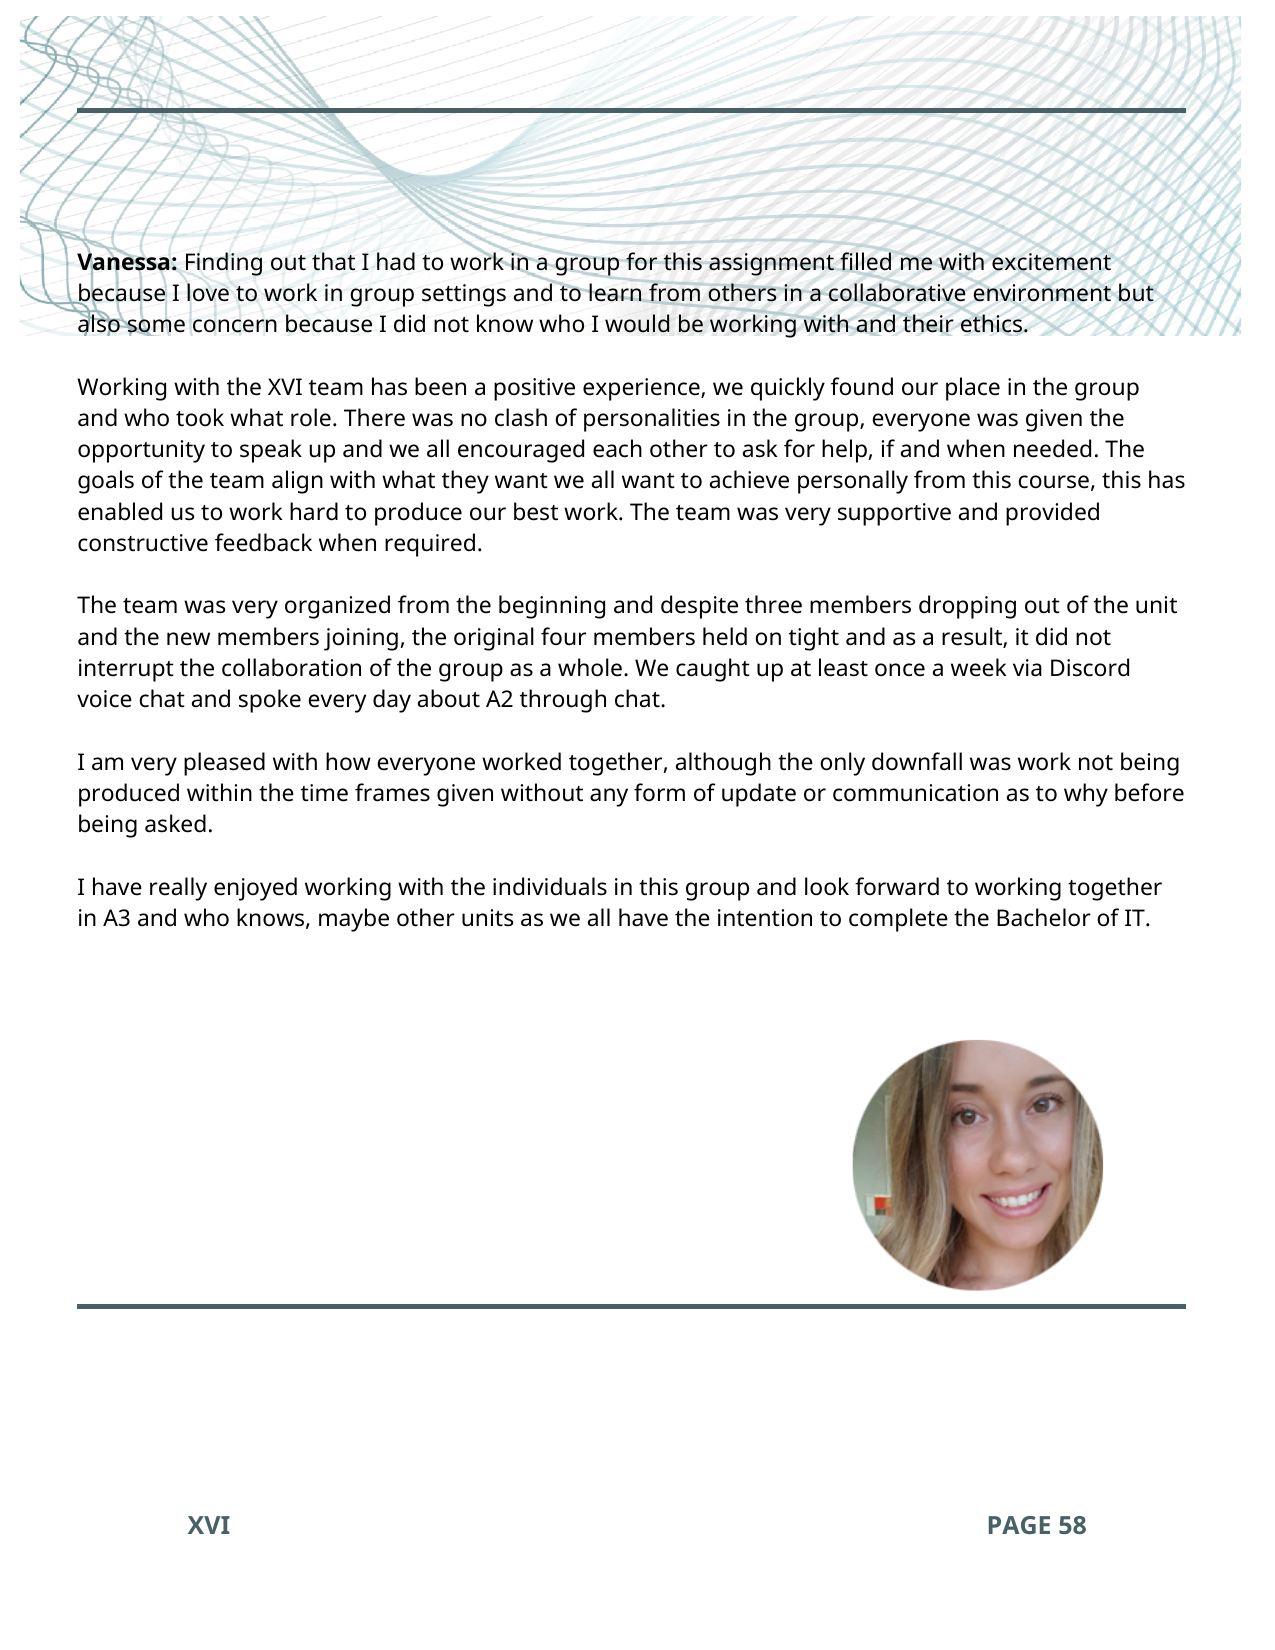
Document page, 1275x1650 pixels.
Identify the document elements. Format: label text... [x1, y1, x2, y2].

picture [19, 16, 1242, 336]
picture [770, 1026, 1187, 1305]
table_header Vanessa: Finding out that I had to work in a group for this assignment filled me with excitement because I love to work in group settings and to learn from others in a collaborative environment but also some concern because I did not know who I would be working with and their ethics. Working with the XVI team has been a positive experience, we quickly found our place in the group and who took what role. There was no clash of personalities in the group, everyone was given the opportunity to speak up and we all encouraged each other to ask for help, if and when needed. The goals of the team align with what they want we all want to achieve personally from this course, this has enabled us to work hard to produce our best work. The team was very supportive and provided constructive feedback when required. The team was very organized from the beginning and despite three members dropping out of the unit and the new members joining, the original four members held on tight and as a result, it did not interrupt the collaboration of the group as a whole. We caught up at least once a week via Discord voice chat and spoke every day about A2 through chat. I am very pleased with how everyone worked together, although the only downfall was work not being produced within the time frames given without any form of update or communication as to why before being asked. I have really enjoyed working with the individuals in this group and look forward to working together in A3 and who knows, maybe other units as we all have the intention to complete the Bachelor of IT. [77, 113, 1186, 1304]
